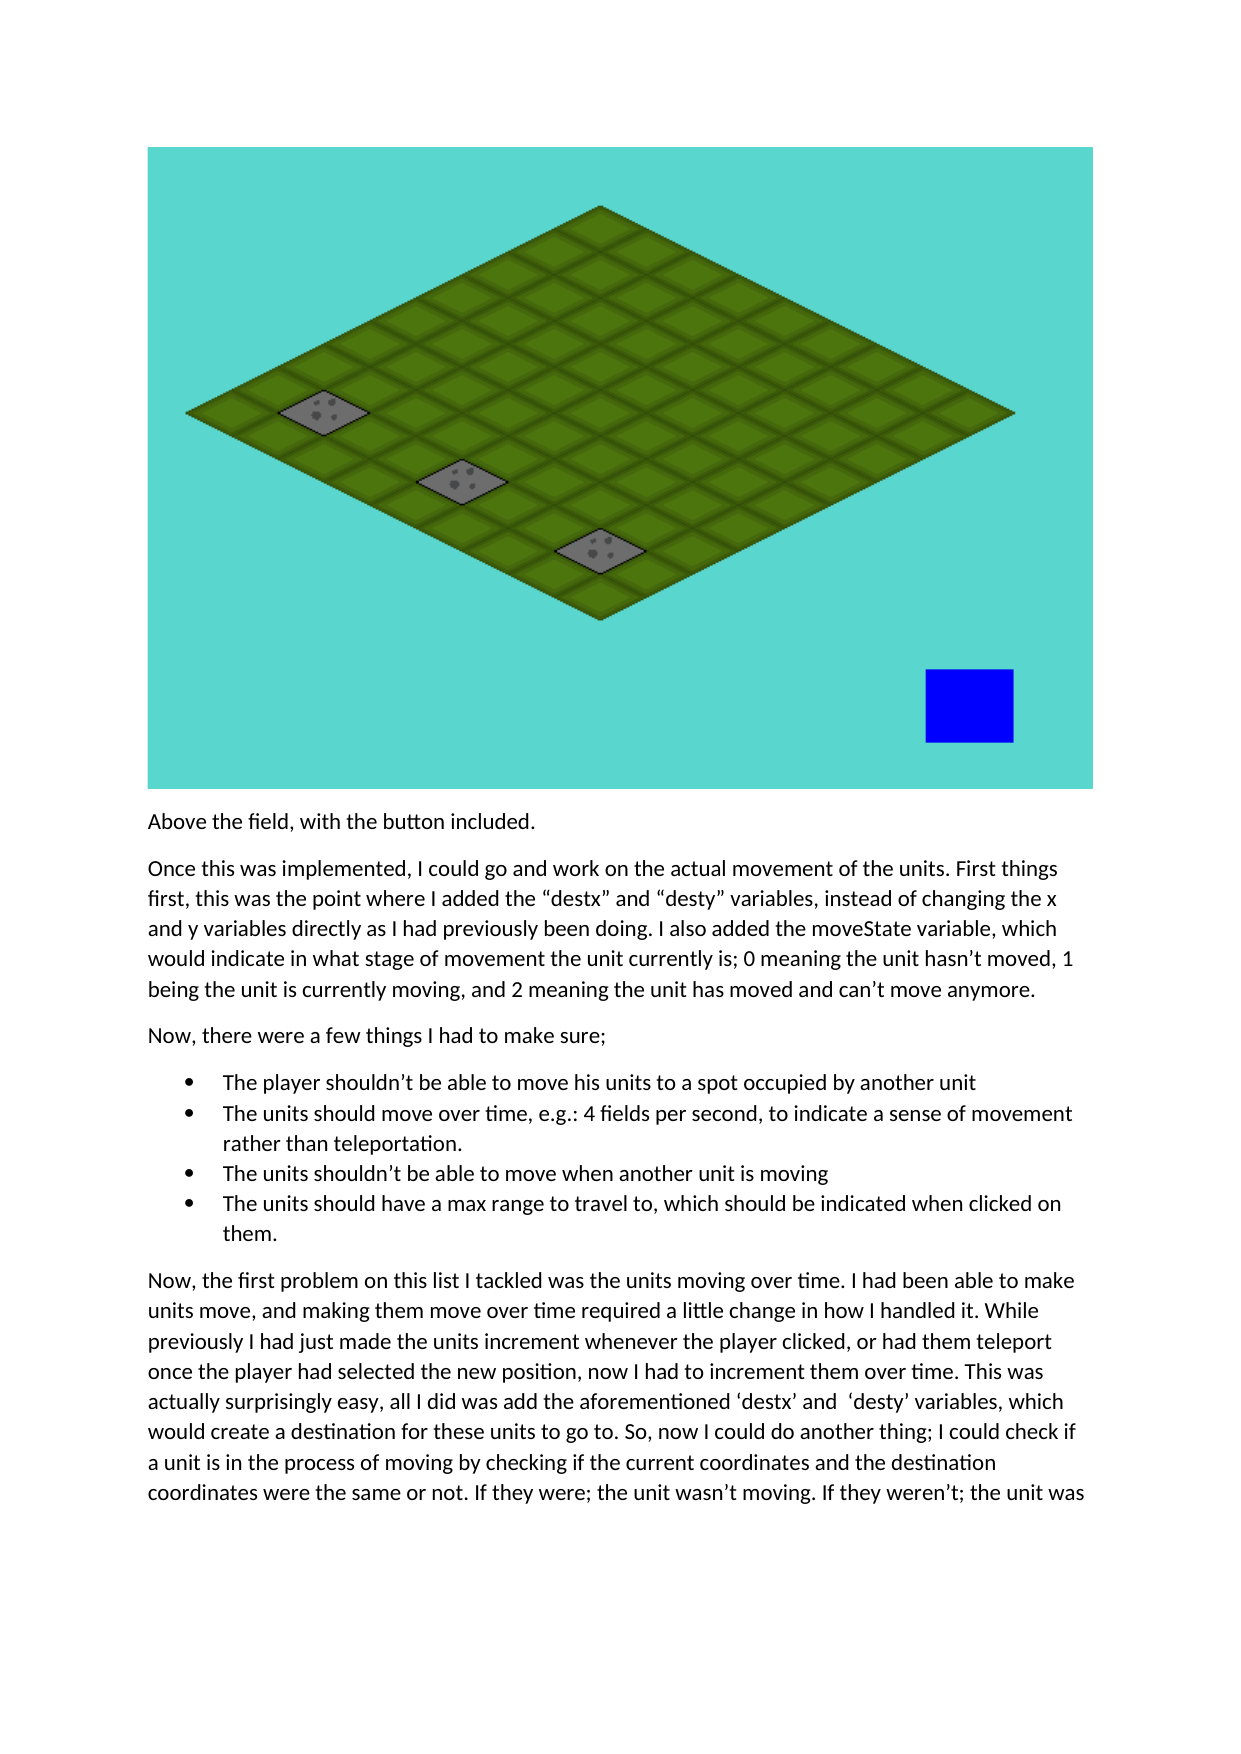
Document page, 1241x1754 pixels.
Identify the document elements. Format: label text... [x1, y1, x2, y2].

list The units should move over time, e.g.: 4 fields per second, to indicate a sense of movement rather than teleportation. [185, 1099, 1093, 1157]
picture [147, 147, 1093, 789]
list The units should have a max range to travel to, which should be indicated when clicked on them. [185, 1189, 1093, 1248]
text Above the field, with the button included. [148, 807, 1093, 835]
list The units shouldn’t be able to move when another unit is moving [185, 1159, 1093, 1187]
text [148, 1266, 1093, 1506]
text Now, there were a few things I had to make sure; [148, 1022, 1093, 1050]
text Once this was implemented, I could go and work on the actual movement of the units. First things first, this was the point where I added the “destx” and “desty” variables, instead of changing the x and y variables directly as I had previously been doing. I also added the moveState variable, which would indicate in what stage of movement the unit currently is; 0 meaning the unit hasn’t moved, 1 being the unit is currently moving, and 2 meaning the unit has moved and can’t move anymore. [148, 854, 1093, 1003]
list The player shouldn’t be able to move his units to a spot occupied by another unit [185, 1068, 1093, 1097]
